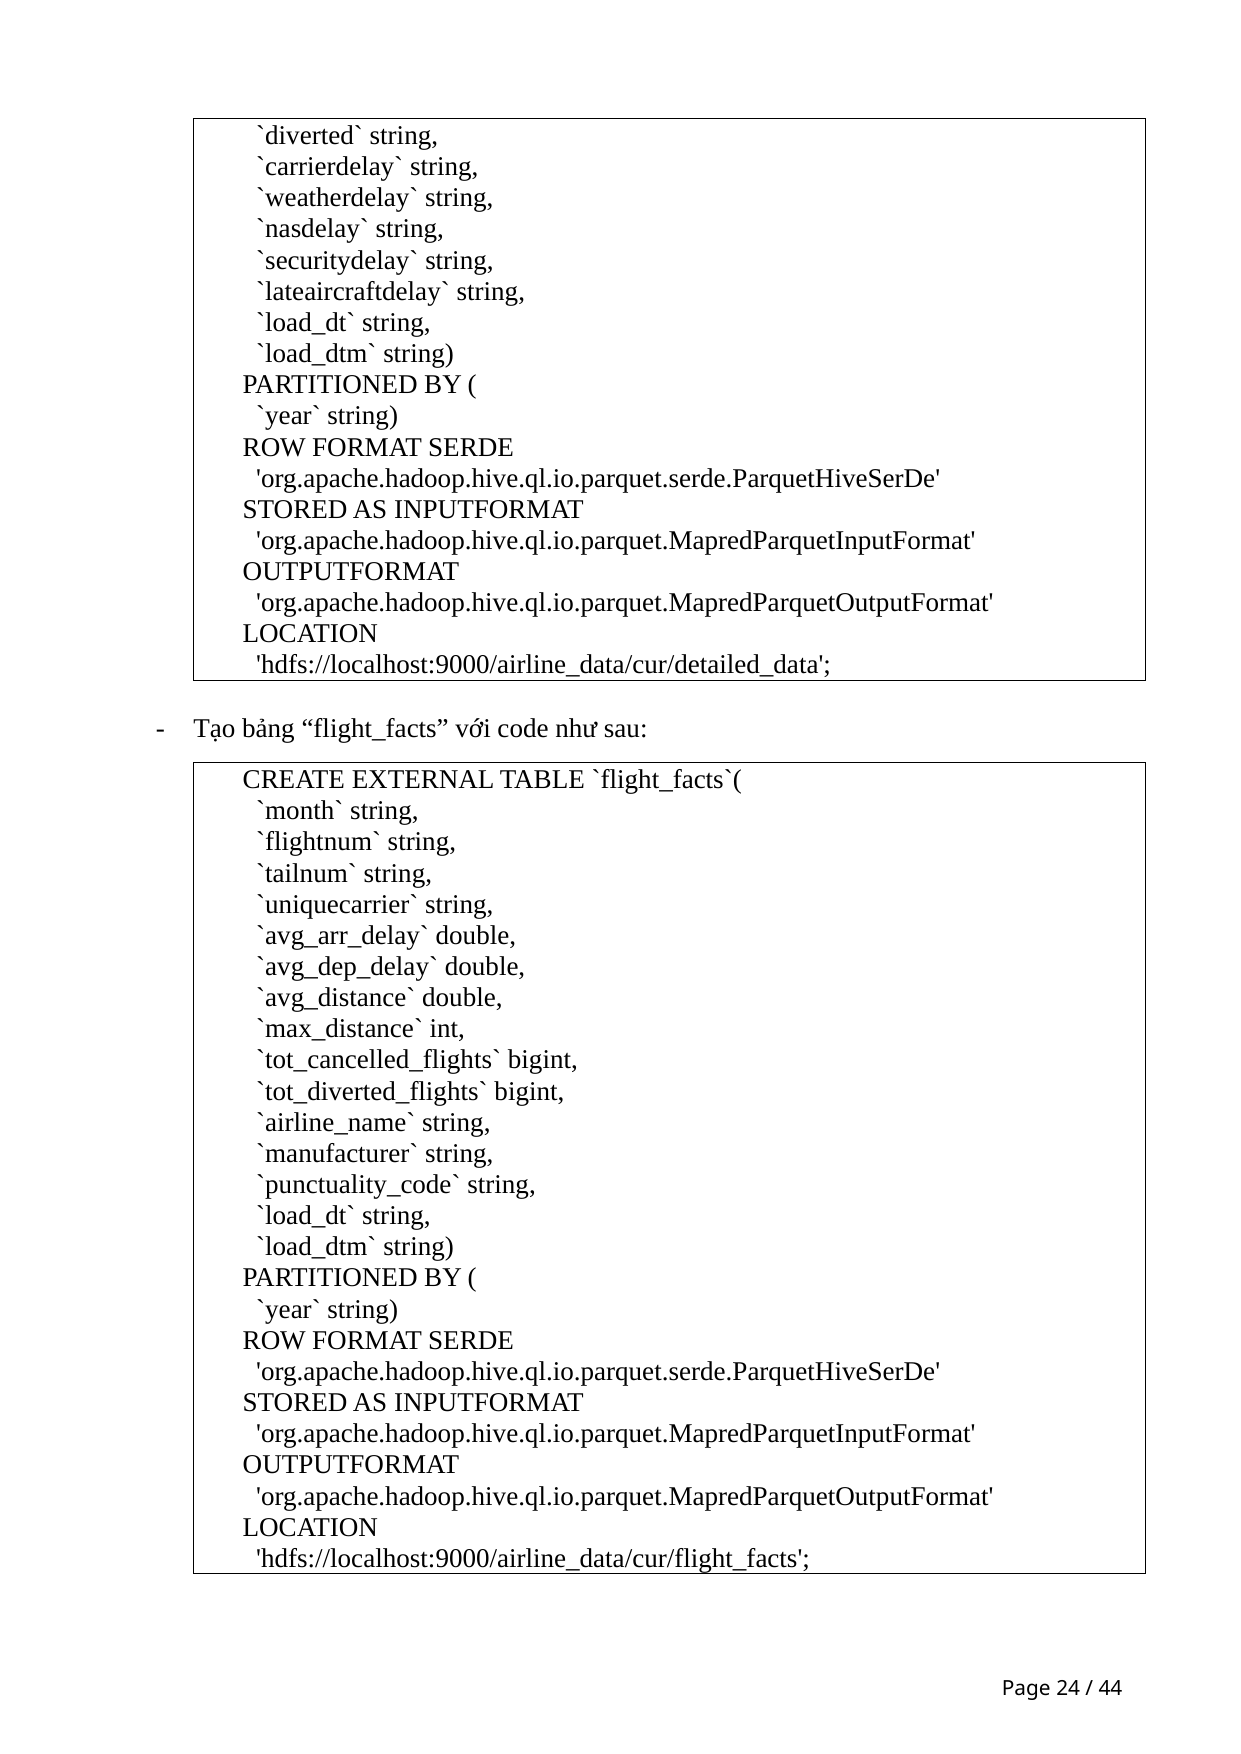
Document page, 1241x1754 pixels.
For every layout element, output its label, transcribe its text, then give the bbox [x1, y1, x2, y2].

table_header CREATE EXTERNAL TABLE `flight_facts`( `month` string, `flightnum` string, `tailnum` string, `uniquecarrier` string, `avg_arr_delay` double, `avg_dep_delay` double, `avg_distance` double, `max_distance` int, `tot_cancelled_flights` bigint, `tot_diverted_flights` bigint, `airline_name` string, `manufacturer` string, `punctuality_code` string, `load_dt` string, `load_dtm` string) PARTITIONED BY ( `year` string) ROW FORMAT SERDE 'org.apache.hadoop.hive.ql.io.parquet.serde.ParquetHiveSerDe' STORED AS INPUTFORMAT 'org.apache.hadoop.hive.ql.io.parquet.MapredParquetInputFormat' OUTPUTFORMAT 'org.apache.hadoop.hive.ql.io.parquet.MapredParquetOutputFormat' LOCATION 'hdfs://localhost:9000/airline_data/cur/flight_facts'; [194, 763, 1145, 1573]
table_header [194, 119, 1145, 680]
list Tạo bảng “flight_facts” với code như sau: [156, 712, 1122, 743]
